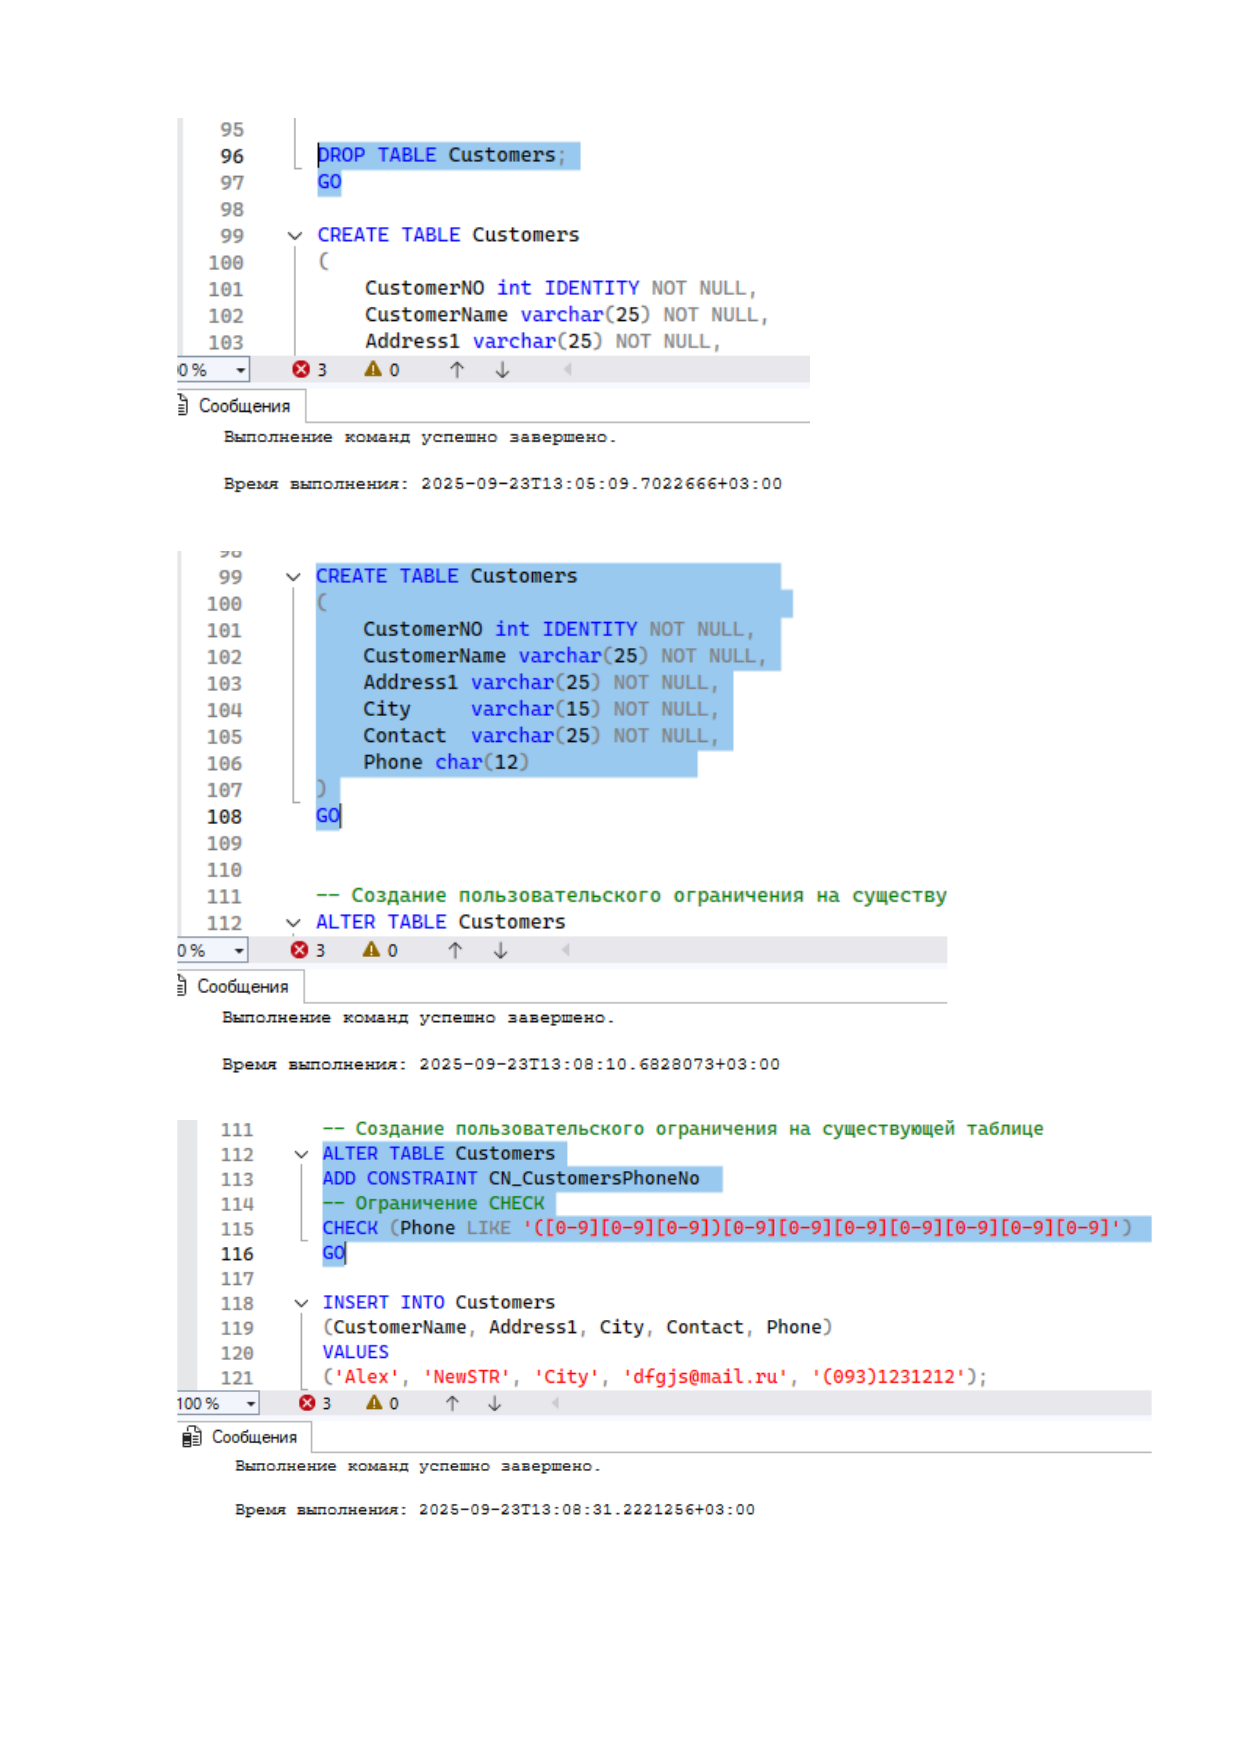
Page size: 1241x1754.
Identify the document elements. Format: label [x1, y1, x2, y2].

picture [177, 551, 948, 1101]
picture [177, 1120, 1152, 1592]
picture [177, 118, 810, 533]
